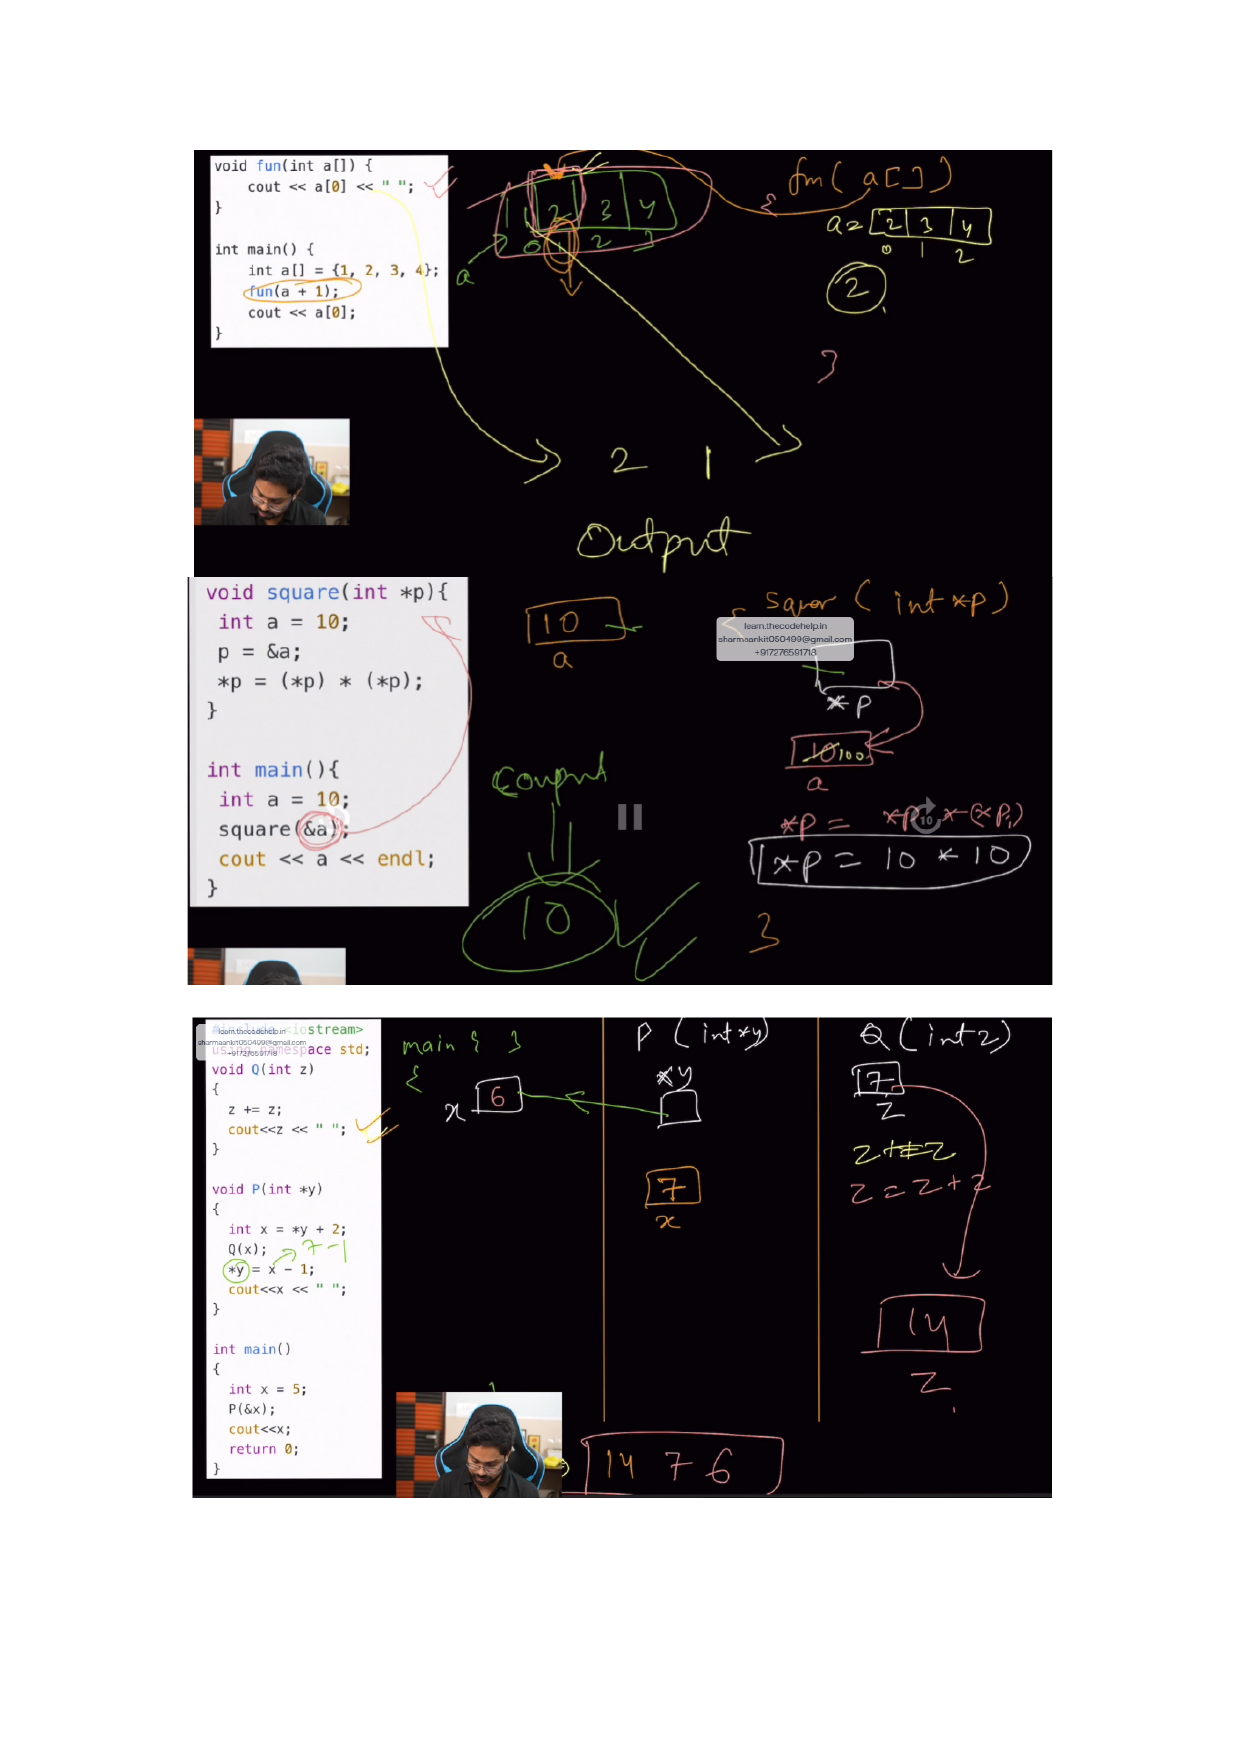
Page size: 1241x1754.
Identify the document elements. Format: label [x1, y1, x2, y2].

picture [187, 1010, 1052, 1498]
picture [187, 150, 1053, 985]
